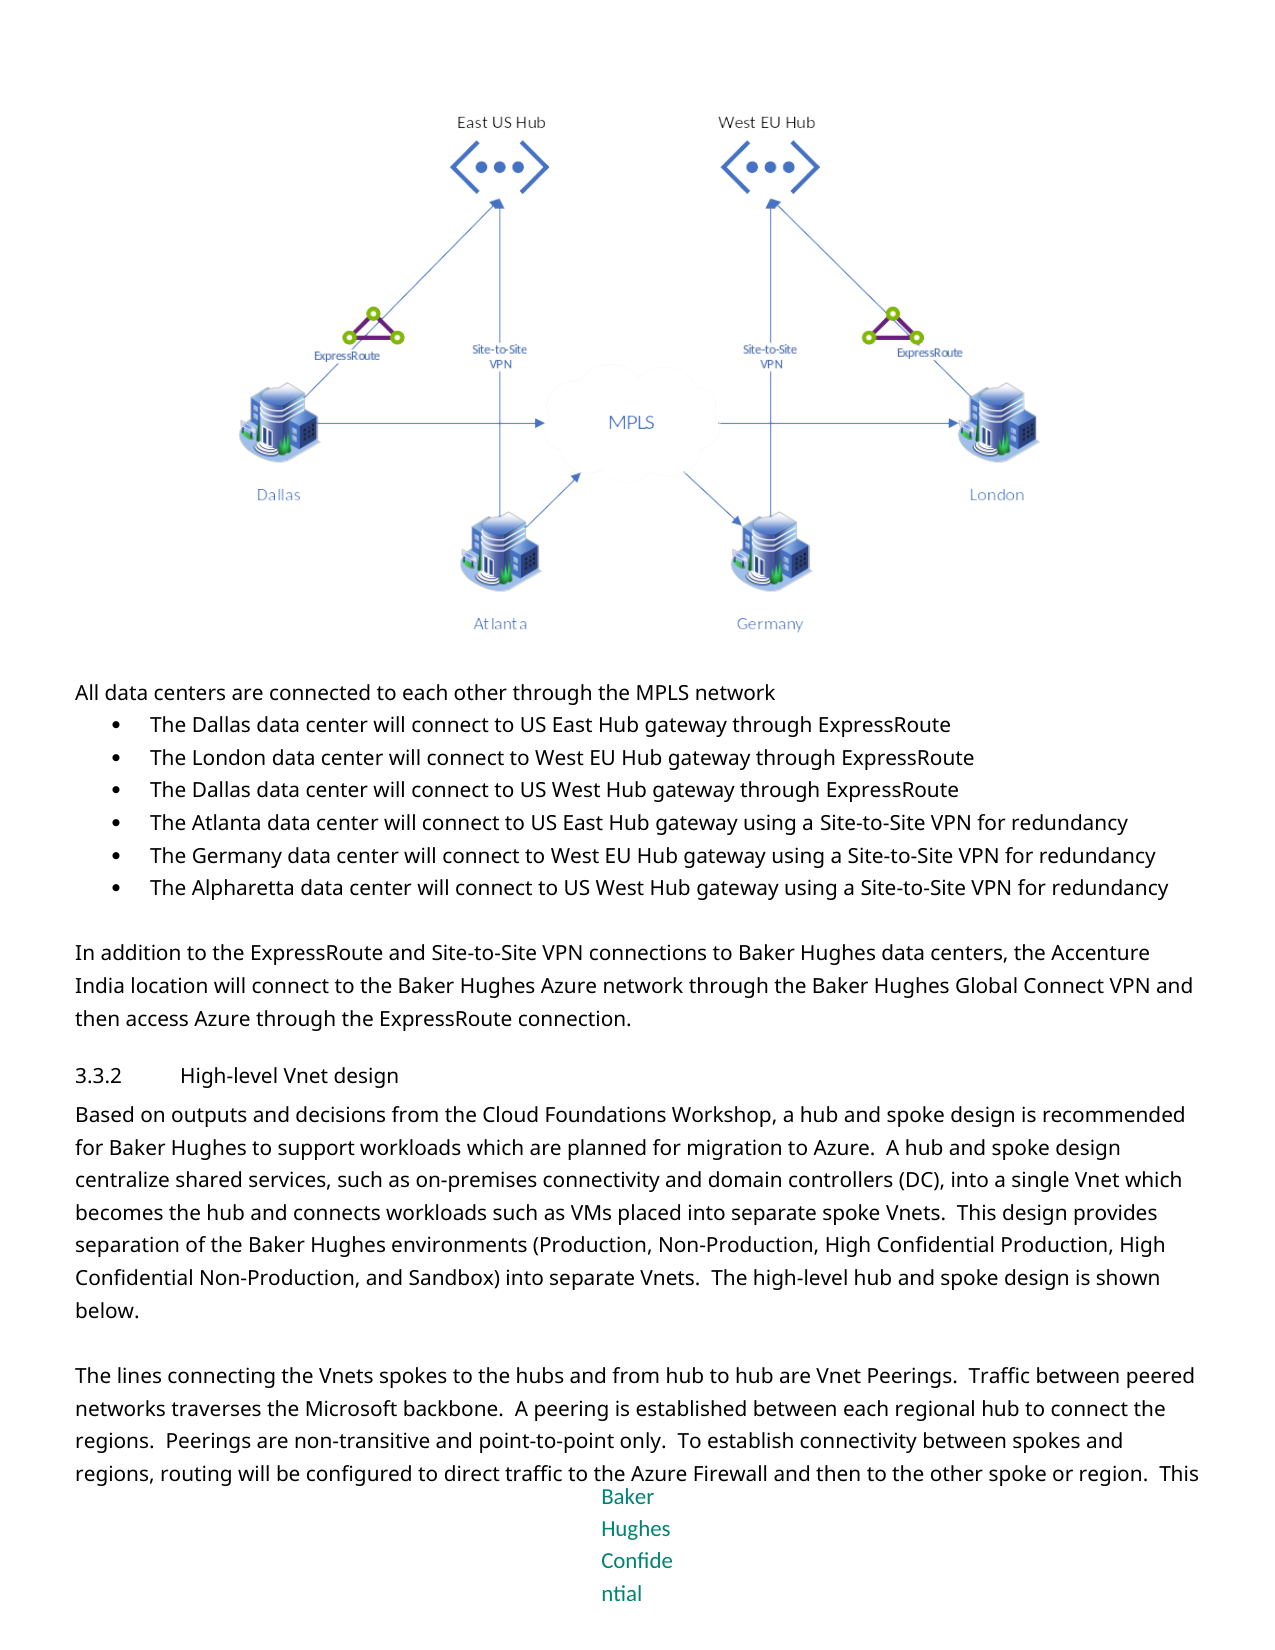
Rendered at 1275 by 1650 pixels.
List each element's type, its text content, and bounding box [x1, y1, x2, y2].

text All data centers are connected to each other through the MPLS network [75, 678, 1200, 706]
list The Dallas data center will connect to US West Hub gateway through ExpressRoute [112, 776, 1200, 804]
list The London data center will connect to West EU Hub gateway through ExpressRoute [112, 743, 1200, 771]
list The Dallas data center will connect to US East Hub gateway through ExpressRoute [112, 710, 1200, 739]
text In addition to the ExpressRoute and Site-to-Site VPN connections to Baker Hughes data centers, the Accenture India location will connect to the Baker Hughes Azure network through the Baker Hughes Global Connect VPN and then access Azure through the ExpressRoute connection. [75, 938, 1200, 1032]
list The Alpharetta data center will connect to US West Hub gateway using a Site-to-Site VPN for redundancy [112, 873, 1200, 902]
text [75, 1361, 1200, 1487]
list The Germany data center will connect to West EU Hub gateway using a Site-to-Site VPN for redundancy [112, 841, 1200, 869]
subtitle High-level Vnet design [75, 1061, 1200, 1090]
text Based on outputs and decisions from the Cloud Foundations Workshop, a hub and spoke design is recommended for Baker Hughes to support workloads which are planned for migration to Azure. A hub and spoke design centralize shared services, such as on-premises connectivity and domain controllers (DC), into a single Vnet which becomes the hub and connects workloads such as VMs placed into separate spoke Vnets. This design provides separation of the Baker Hughes environments (Production, Non-Production, High Confidential Production, High Confidential Non-Production, and Sandbox) into separate Vnets. The high-level hub and spoke design is shown below. [75, 1100, 1200, 1324]
list The Atlanta data center will connect to US East Hub gateway using a Site-to-Site VPN for redundancy [112, 808, 1200, 837]
